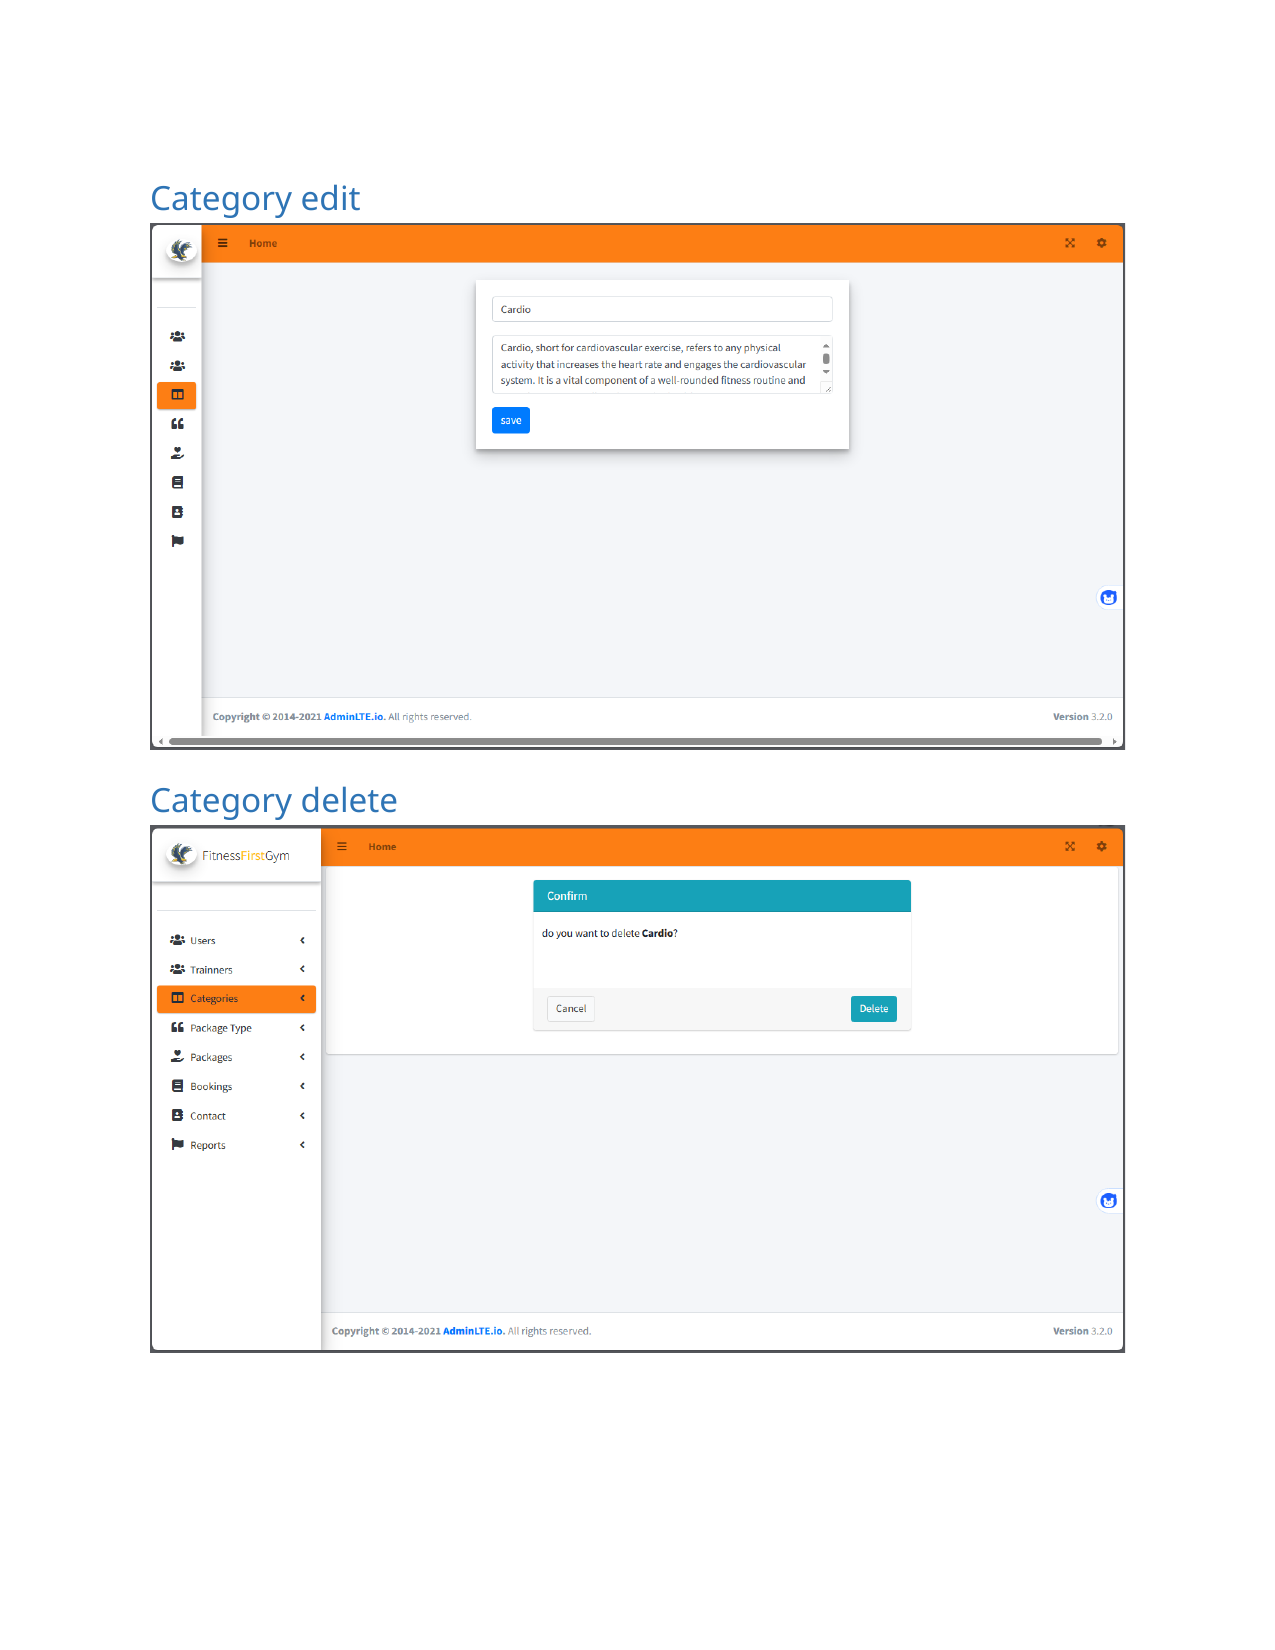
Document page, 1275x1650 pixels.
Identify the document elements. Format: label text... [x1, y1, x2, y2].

picture [150, 223, 1125, 750]
subtitle Category delete [150, 777, 1125, 822]
picture [150, 825, 1125, 1353]
subtitle Category edit [150, 175, 1125, 220]
